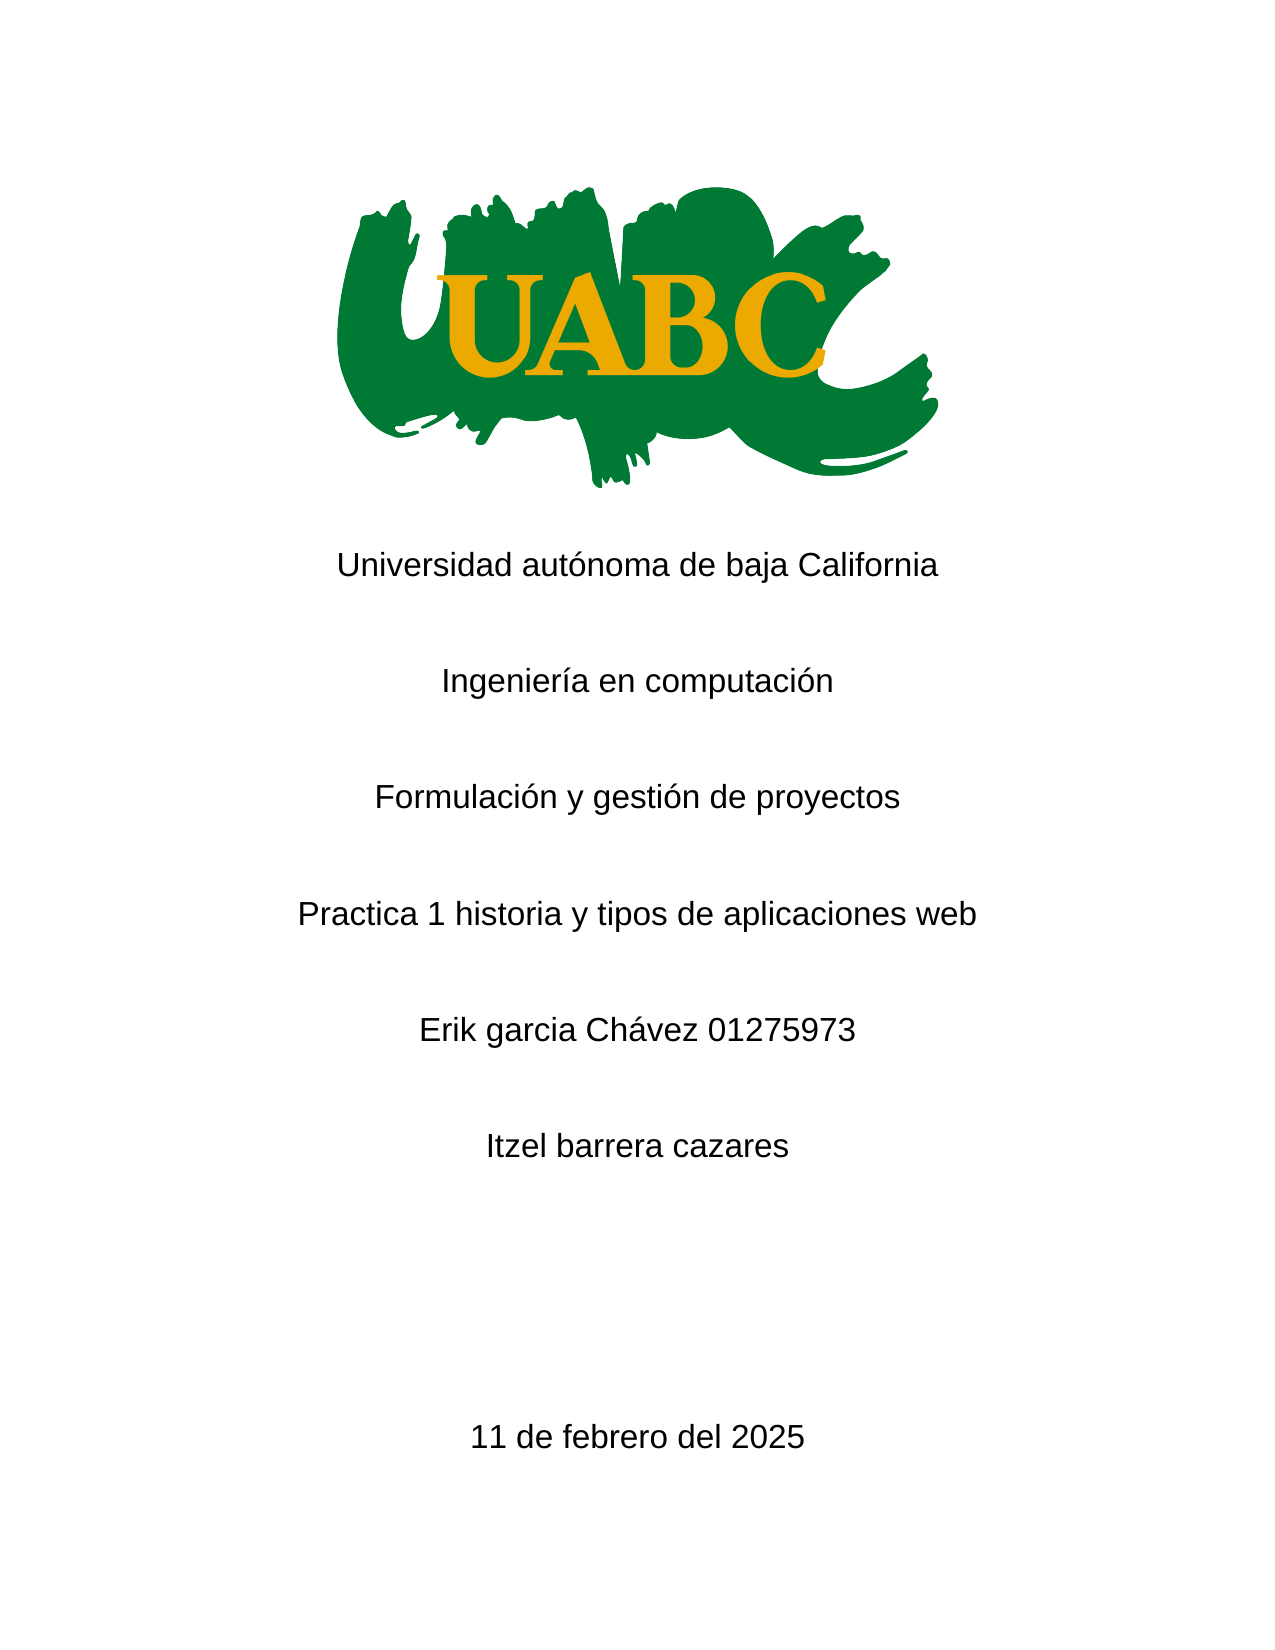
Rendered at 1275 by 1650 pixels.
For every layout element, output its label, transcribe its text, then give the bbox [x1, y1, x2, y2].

text Universidad autónoma de baja California [150, 545, 1125, 583]
picture [299, 150, 976, 526]
text Practica 1 historia y tipos de aplicaciones web [150, 894, 1125, 932]
text Erik garcia Chávez 01275973 [150, 1010, 1125, 1048]
text Itzel barrera cazares [150, 1126, 1125, 1164]
text 11 de febrero del 2025 [150, 1417, 1125, 1455]
text Ingeniería en computación [150, 661, 1125, 699]
text Formulación y gestión de proyectos [150, 777, 1125, 816]
